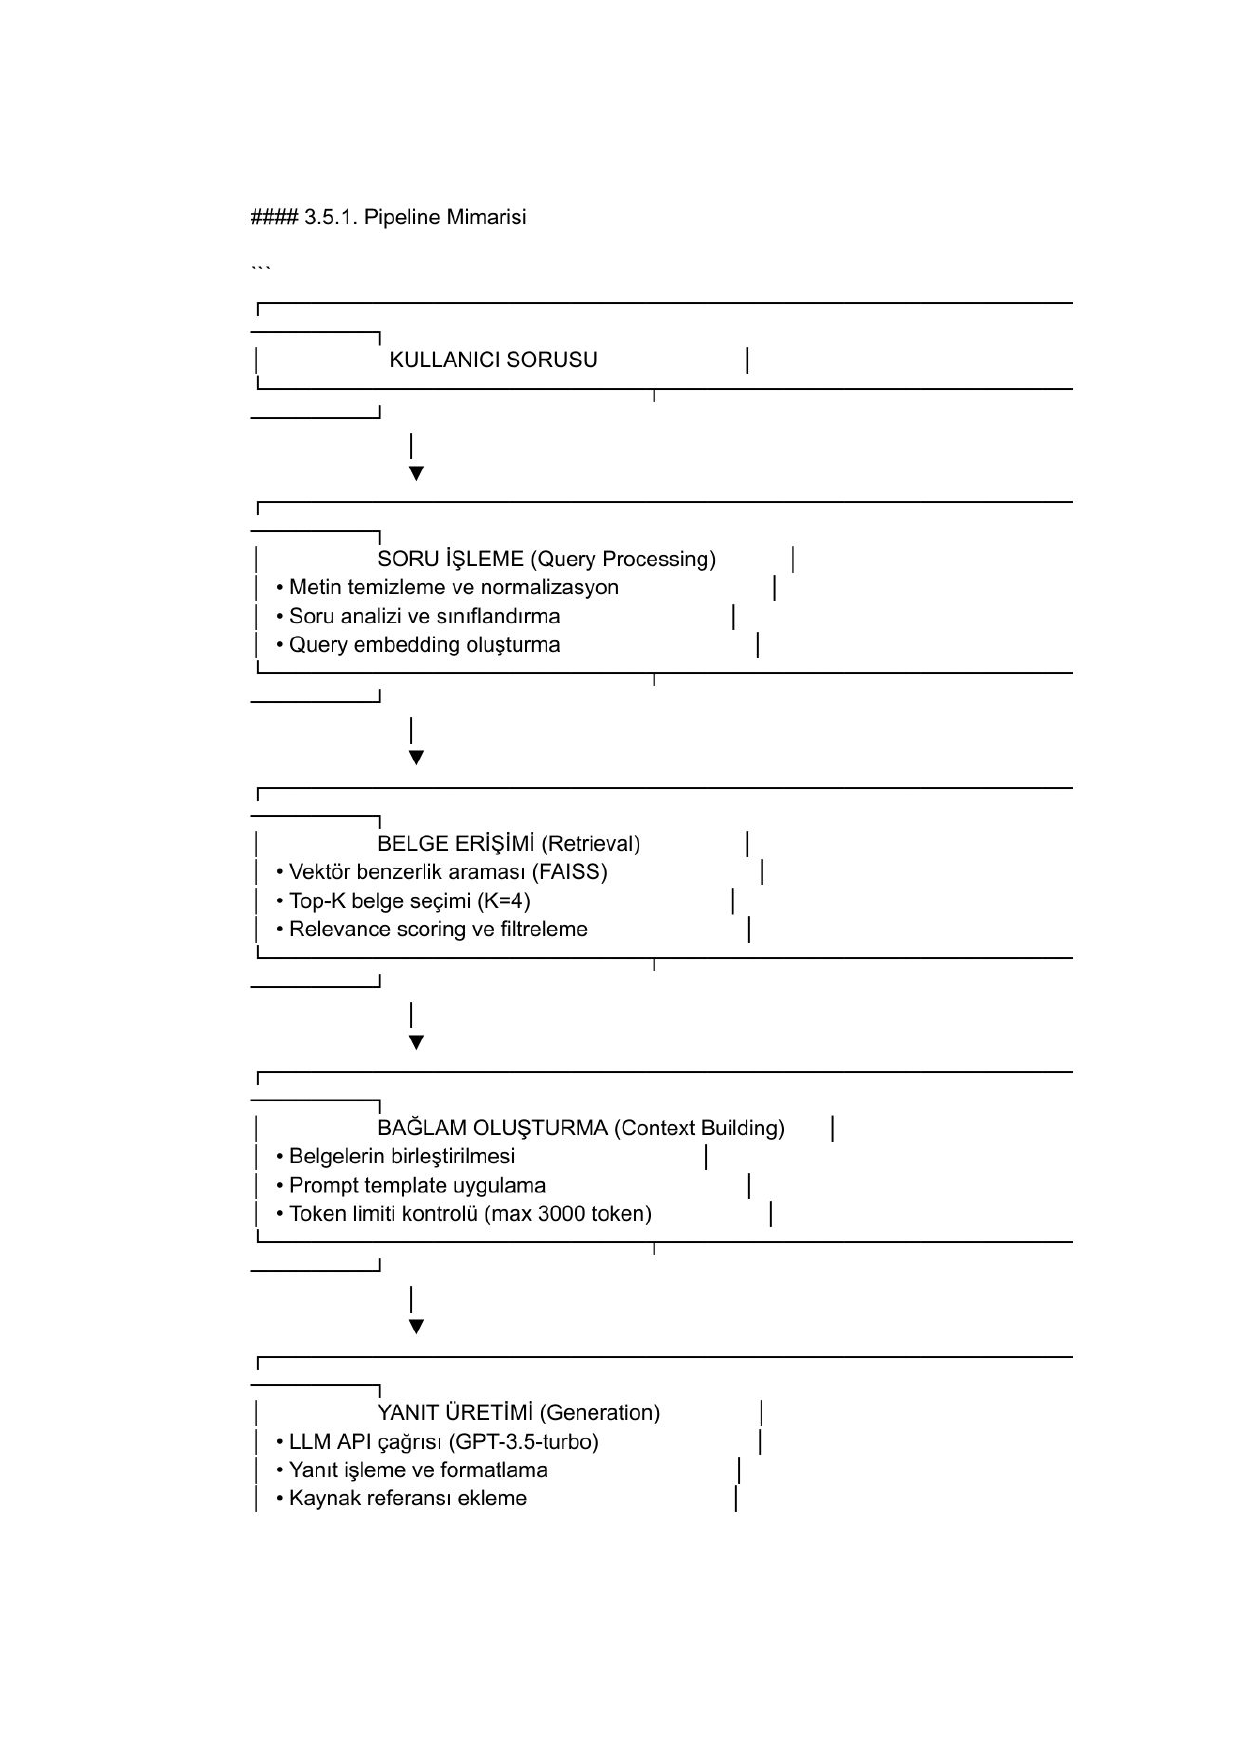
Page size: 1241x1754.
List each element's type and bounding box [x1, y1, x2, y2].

picture [56, 37, 1222, 1685]
